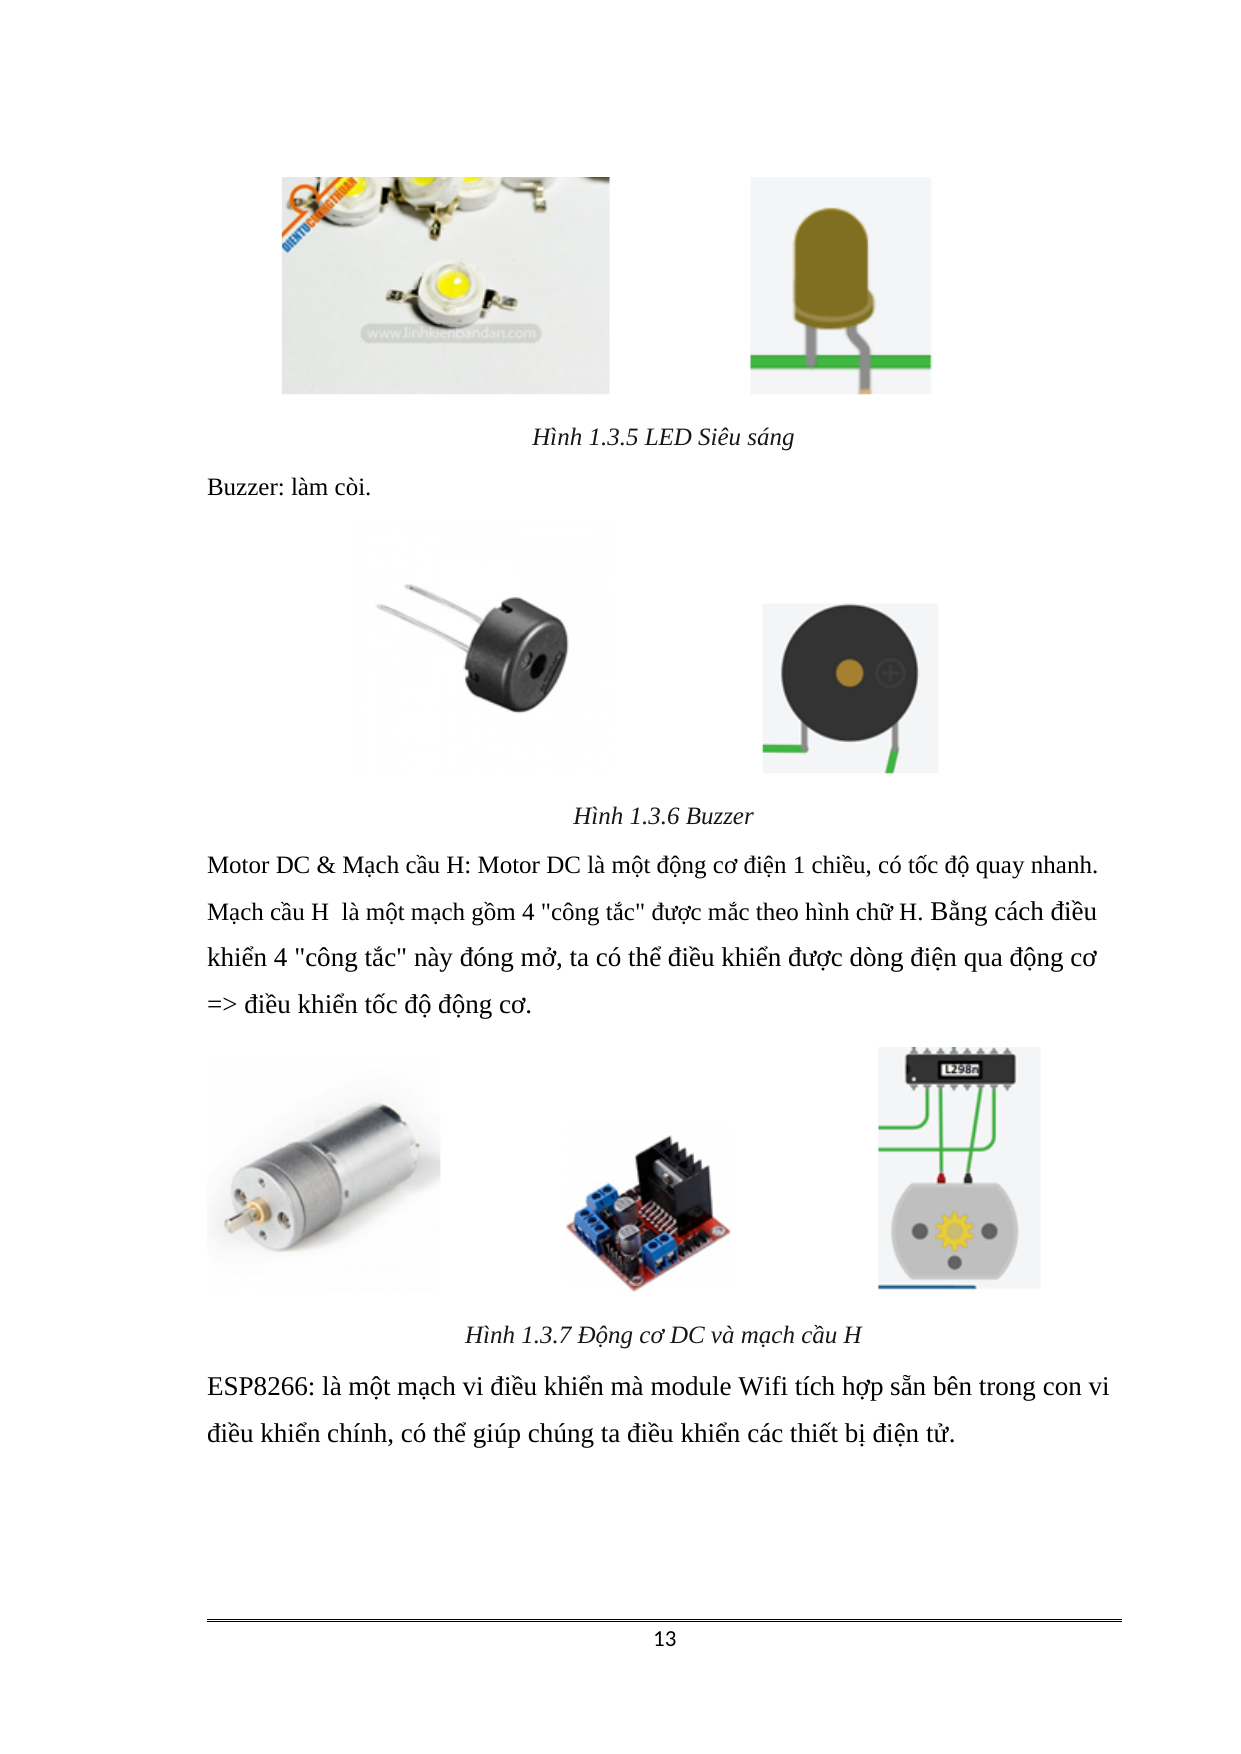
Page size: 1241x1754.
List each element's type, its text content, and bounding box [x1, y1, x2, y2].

text Buzzer: làm còi. [207, 472, 1122, 501]
picture [206, 1047, 1046, 1294]
text Motor DC & Mạch cầu H: Motor DC là một động cơ điện 1 chiều, có tốc độ quay nhanh. Mạch cầu H là một mạch gồm 4 "công tắc" được mắc theo hình chữ H. Bằng cách điều khiển 4 "công tắc" này đóng mở, ta có thể điều khiển được dòng điện qua động cơ => điều khiển tốc độ động cơ. [207, 850, 1122, 1019]
text Hình 1.3.6 Buzzer [207, 801, 1122, 829]
picture [356, 519, 940, 775]
text ESP8266: là một mạch vi điều khiển mà module Wifi tích hợp sẵn bên trong con vi điều khiển chính, có thể giúp chúng ta điều khiển các thiết bị điện tử. [207, 1370, 1122, 1448]
text Hình 1.3.5 LED Siêu sáng [207, 422, 1122, 451]
picture [281, 177, 934, 396]
text Hình 1.3.7 Động cơ DC và mạch cầu H [207, 1321, 1122, 1349]
